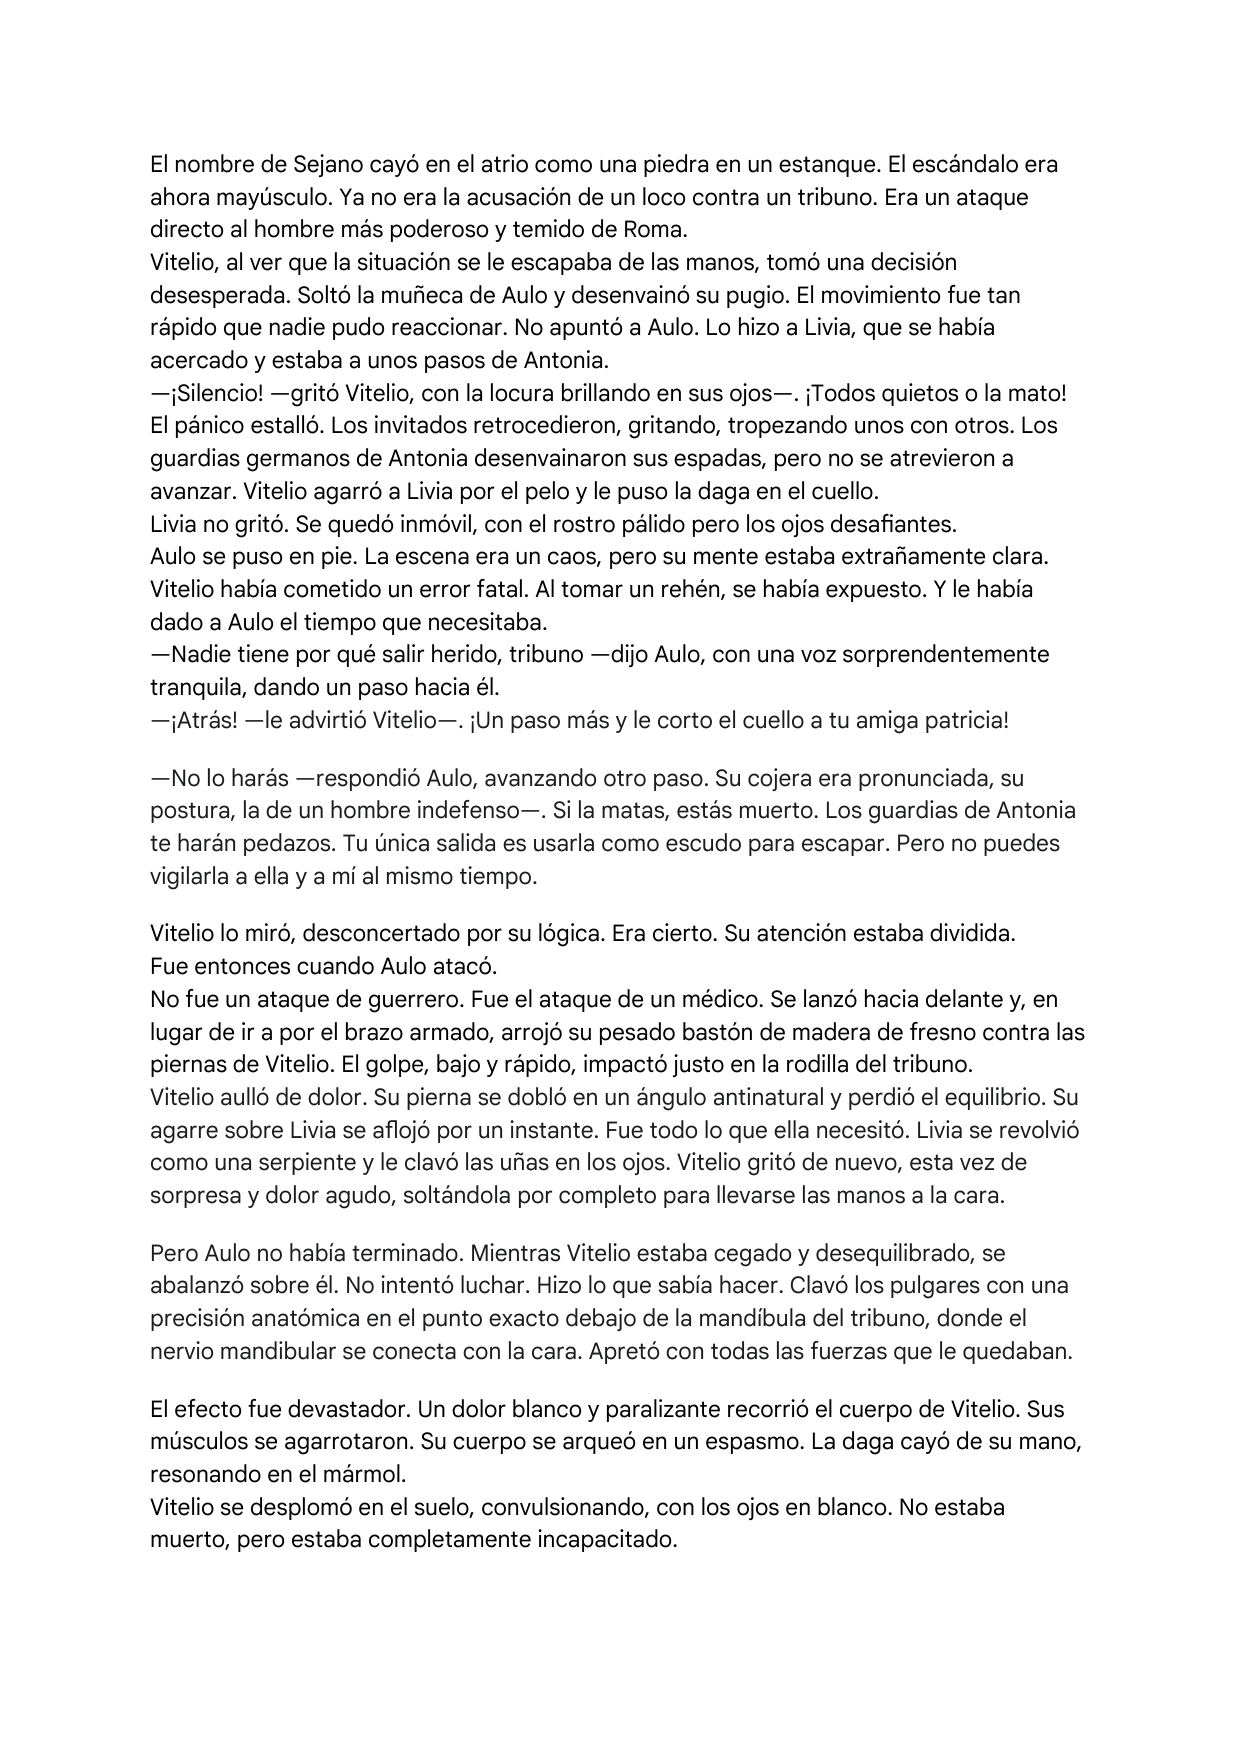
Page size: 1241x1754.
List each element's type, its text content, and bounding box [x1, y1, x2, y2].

text Vitelio aulló de dolor. Su pierna se dobló en un ángulo antinatural y perdió el equilibrio. Su agarre sobre Livia se aflojó por un instante. Fue todo lo que ella necesitó. Livia se revolvió como una serpiente y le clavó las uñas en los ojos. Vitelio gritó de nuevo, esta vez de sorpresa y dolor agudo, soltándola por completo para llevarse las manos a la cara. [150, 1083, 1090, 1210]
text Vitelio, al ver que la situación se le escapaba de las manos, tomó una decisión desesperada. Soltó la muñeca de Aulo y desenvainó su pugio. El movimiento fue tan rápido que nadie pudo reaccionar. No apuntó a Aulo. Lo hizo a Livia, que se había acercado y estaba a unos pasos de Antonia. [150, 248, 1090, 375]
text Vitelio se desplomó en el suelo, convulsionando, con los ojos en blanco. No estaba muerto, pero estaba completamente incapacitado. [150, 1493, 1090, 1554]
text —¡Silencio! —gritó Vitelio, con la locura brillando en sus ojos—. ¡Todos quietos o la mato! [150, 379, 1090, 408]
text Vitelio lo miró, desconcertado por su lógica. Era cierto. Su atención estaba dividida. [150, 919, 1090, 948]
text Livia no gritó. Se quedó inmóvil, con el rostro pálido pero los ojos desafiantes. [150, 510, 1090, 538]
text Pero Aulo no había terminado. Mientras Vitelio estaba cegado y desequilibrado, se abalanzó sobre él. No intentó luchar. Hizo lo que sabía hacer. Clavó los pulgares con una precisión anatómica en el punto exacto debajo de la mandíbula del tribuno, donde el nervio mandibular se conecta con la cara. Apretó con todas las fuerzas que le quedaban. [150, 1239, 1090, 1366]
text —Nadie tiene por qué salir herido, tribuno —dijo Aulo, con una voz sorprendentemente tranquila, dando un paso hacia él. [150, 641, 1090, 702]
text El efecto fue devastador. Un dolor blanco y paralizante recorrió el cuerpo de Vitelio. Sus músculos se agarrotaron. Su cuerpo se arqueó en un espasmo. La daga cayó de su mano, resonando en el mármol. [150, 1395, 1090, 1489]
text No fue un ataque de guerrero. Fue el ataque de un médico. Se lanzó hacia delante y, en lugar de ir a por el brazo armado, arrojó su pesado bastón de madera de fresno contra las piernas de Vitelio. El golpe, bajo y rápido, impactó justo en la rodilla del tribuno. [150, 985, 1090, 1079]
text El pánico estalló. Los invitados retrocedieron, gritando, tropezando unos con otros. Los guardias germanos de Antonia desenvainaron sus espadas, pero no se atrevieron a avanzar. Vitelio agarró a Livia por el pelo y le puso la daga en el cuello. [150, 412, 1090, 506]
text Fue entonces cuando Aulo atacó. [150, 952, 1090, 981]
text —No lo harás —respondió Aulo, avanzando otro paso. Su cojera era pronunciada, su postura, la de un hombre indefenso—. Si la matas, estás muerto. Los guardias de Antonia te harán pedazos. Tu única salida es usarla como escudo para escapar. Pero no puedes vigilarla a ella y a mí al mismo tiempo. [150, 764, 1090, 891]
text —¡Atrás! —le advirtió Vitelio—. ¡Un paso más y le corto el cuello a tu amiga patricia! [150, 706, 1090, 735]
text Aulo se puso en pie. La escena era un caos, pero su mente estaba extrañamente clara. Vitelio había cometido un error fatal. Al tomar un rehén, se había expuesto. Y le había dado a Aulo el tiempo que necesitaba. [150, 542, 1090, 637]
text El nombre de Sejano cayó en el atrio como una piedra en un estanque. El escándalo era ahora mayúsculo. Ya no era la acusación de un loco contra un tribuno. Era un ataque directo al hombre más poderoso y temido de Roma. [150, 150, 1090, 244]
